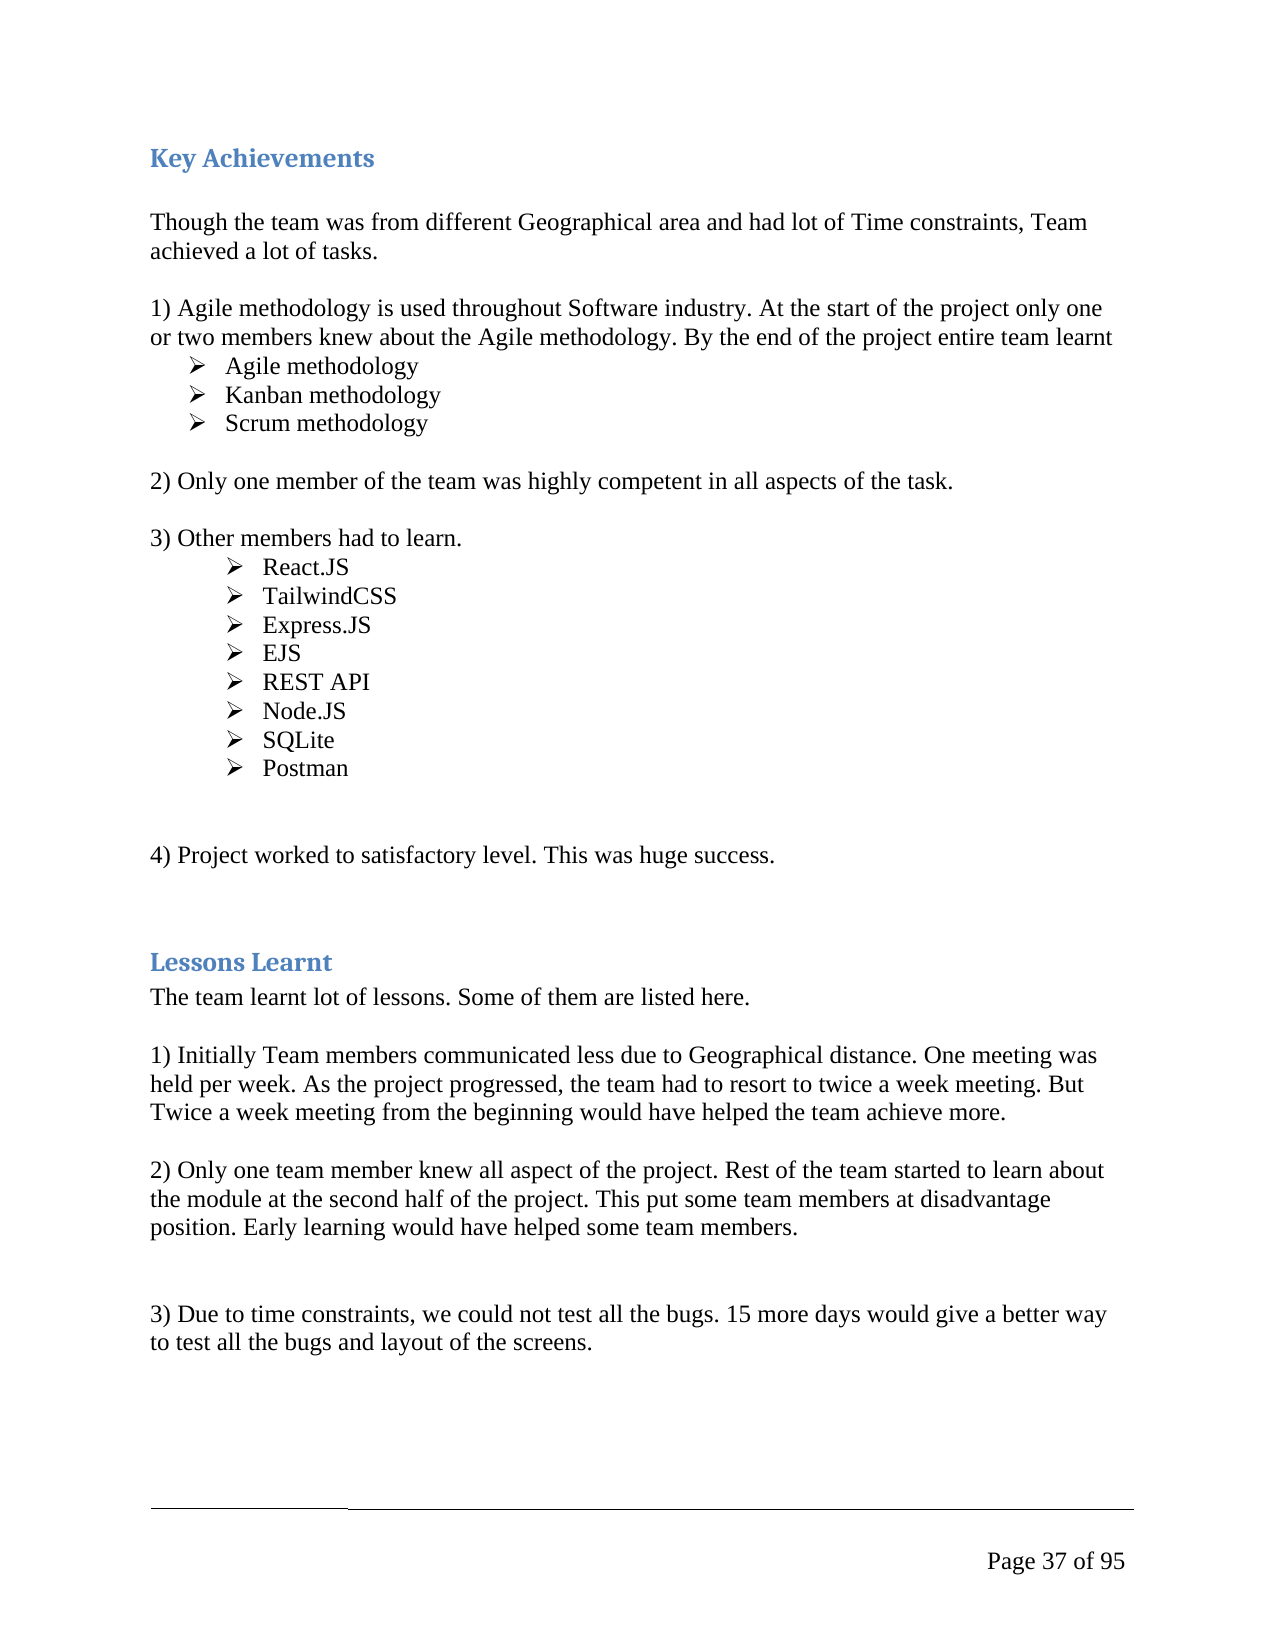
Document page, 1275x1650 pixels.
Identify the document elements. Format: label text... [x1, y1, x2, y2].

list EJS [225, 638, 1125, 667]
text Though the team was from different Geographical area and had lot of Time constraints, Team achieved a lot of tasks. [150, 207, 1125, 265]
list React.JS [225, 552, 1125, 581]
list SQLite [225, 725, 1125, 753]
text 2) Only one team member knew all aspect of the project. Rest of the team started to learn about the module at the second half of the project. This put some team members at disadvantage position. Early learning would have helped some team members. [150, 1155, 1125, 1241]
subtitle Key Achievements [150, 143, 1125, 174]
text 3) Other members had to learn. [150, 523, 1125, 552]
text 2) Only one member of the team was highly competent in all aspects of the task. [150, 466, 1125, 495]
list REST API [225, 667, 1125, 696]
subtitle Lessons Learnt [150, 947, 1125, 978]
list Node.JS [225, 696, 1125, 725]
list Scrum methodology [187, 408, 1125, 437]
list TailwindCSS [225, 581, 1125, 610]
list Agile methodology [187, 351, 1125, 380]
text 4) Project worked to satisfactory level. This was huge success. [150, 840, 1125, 868]
text 3) Due to time constraints, we could not test all the bugs. 15 more days would give a better way to test all the bugs and layout of the screens. [150, 1299, 1125, 1356]
list Express.JS [225, 610, 1125, 638]
list Postman [225, 753, 1125, 782]
list Kanban methodology [187, 380, 1125, 408]
text 1) Agile methodology is used throughout Software industry. At the start of the project only one or two members knew about the Agile methodology. By the end of the project entire team learnt [150, 293, 1125, 351]
text 1) Initially Team members communicated less due to Geographical distance. One meeting was held per week. As the project progressed, the team had to resort to twice a week meeting. But Twice a week meeting from the beginning would have helped the team achieve more. [150, 1040, 1125, 1126]
text The team learnt lot of lessons. Some of them are listed here. [150, 982, 1125, 1011]
